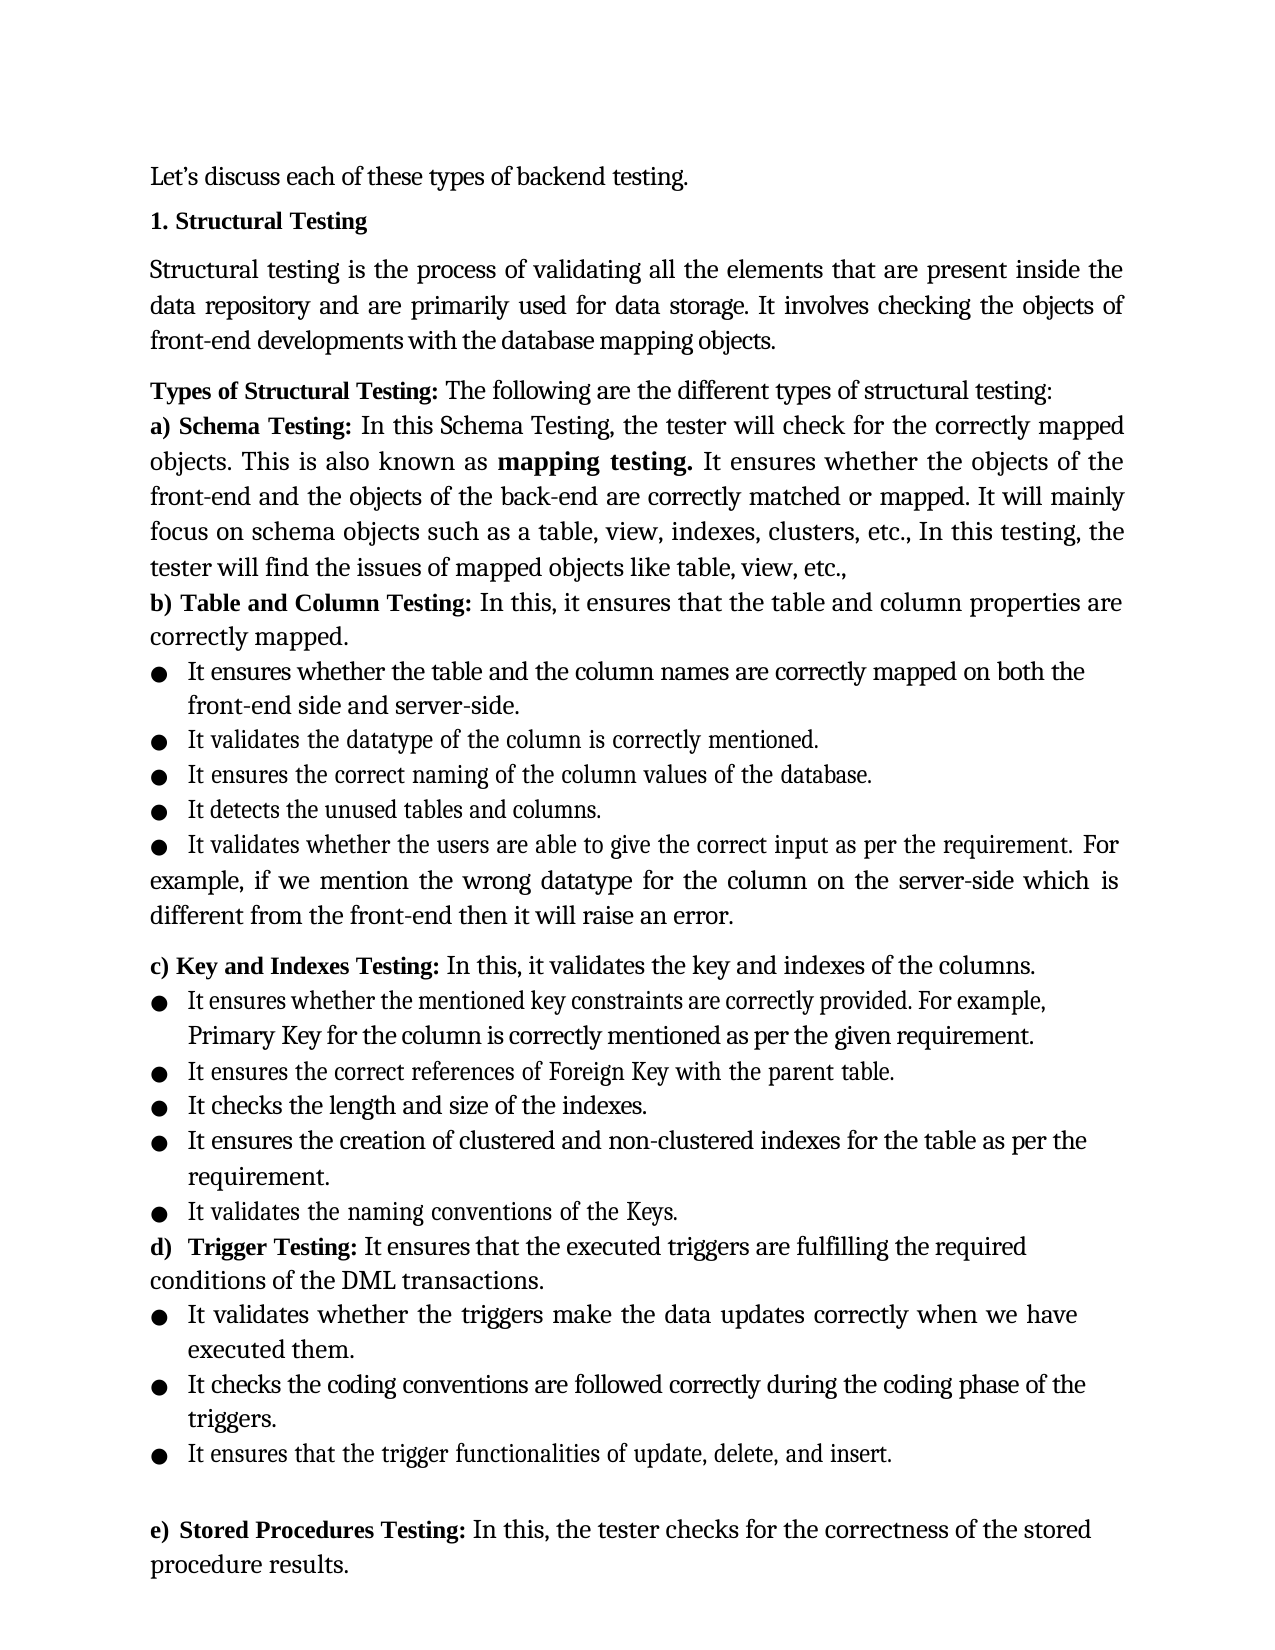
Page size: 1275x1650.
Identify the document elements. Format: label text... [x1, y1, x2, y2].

list It ensures that the trigger functionalities of update, delete, and insert. [150, 1438, 1275, 1469]
list Structural Testing [150, 206, 1275, 235]
list It ensures the creation of clustered and non-clustered indexes for the table as per the requirement. [150, 1125, 1120, 1192]
list Schema Testing: In this Schema Testing, the tester will check for the correctly mapped objects. This is also known as mapping testing. It ensures whether the objects of the front-end and the objects of the back-end are correctly matched or mapped. It will mainly focus on schema objects such as a table, view, indexes, clusters, etc., In this testing, the tester will find the issues of mapped objects like table, view, etc., [150, 410, 1125, 583]
text Let’s discuss each of these types of backend testing. [150, 161, 1275, 192]
list It ensures the correct references of Foreign Key with the parent table. [150, 1056, 1275, 1087]
list It ensures whether the mentioned key constraints are correctly provided. For example, Primary Key for the column is correctly mentioned as per the given requirement. [150, 985, 1120, 1051]
list It validates whether the triggers make the data updates correctly when we have executed them. [150, 1299, 1119, 1365]
list It checks the length and size of the indexes. [150, 1090, 1275, 1121]
list It ensures the correct naming of the column values of the database. [150, 759, 1275, 791]
list It ensures whether the table and the column names are correctly mapped on both the front-end side and server-side. [150, 656, 1120, 721]
list It validates the datatype of the column is correctly mentioned. [150, 724, 1275, 756]
list Trigger Testing: It ensures that the executed triggers are fulfilling the required conditions of the DML transactions. [150, 1231, 1053, 1296]
text Types of Structural Testing: The following are the different types of structural testing: [150, 375, 1275, 406]
list It detects the unused tables and columns. [150, 794, 1275, 826]
list Stored Procedures Testing: In this, the tester checks for the correctness of the stored procedure results. [150, 1514, 1120, 1580]
list It validates the naming conventions of the Keys. [150, 1196, 1275, 1227]
text Structural testing is the process of validating all the elements that are present inside the data repository and are primarily used for data storage. It involves checking the objects of front-end developments with the database mapping objects. [150, 254, 1123, 356]
list Table and Column Testing: In this, it ensures that the table and column properties are correctly mapped. [150, 587, 1123, 652]
list Key and Indexes Testing: In this, it validates the key and indexes of the columns. [150, 950, 1275, 981]
list It validates whether the users are able to give the correct input as per the requirement. For example, if we mention the wrong datatype for the column on the server-side which is different from the front-end then it will raise an error. [150, 829, 1119, 931]
list It checks the coding conventions are followed correctly during the coding phase of the triggers. [150, 1369, 1123, 1434]
